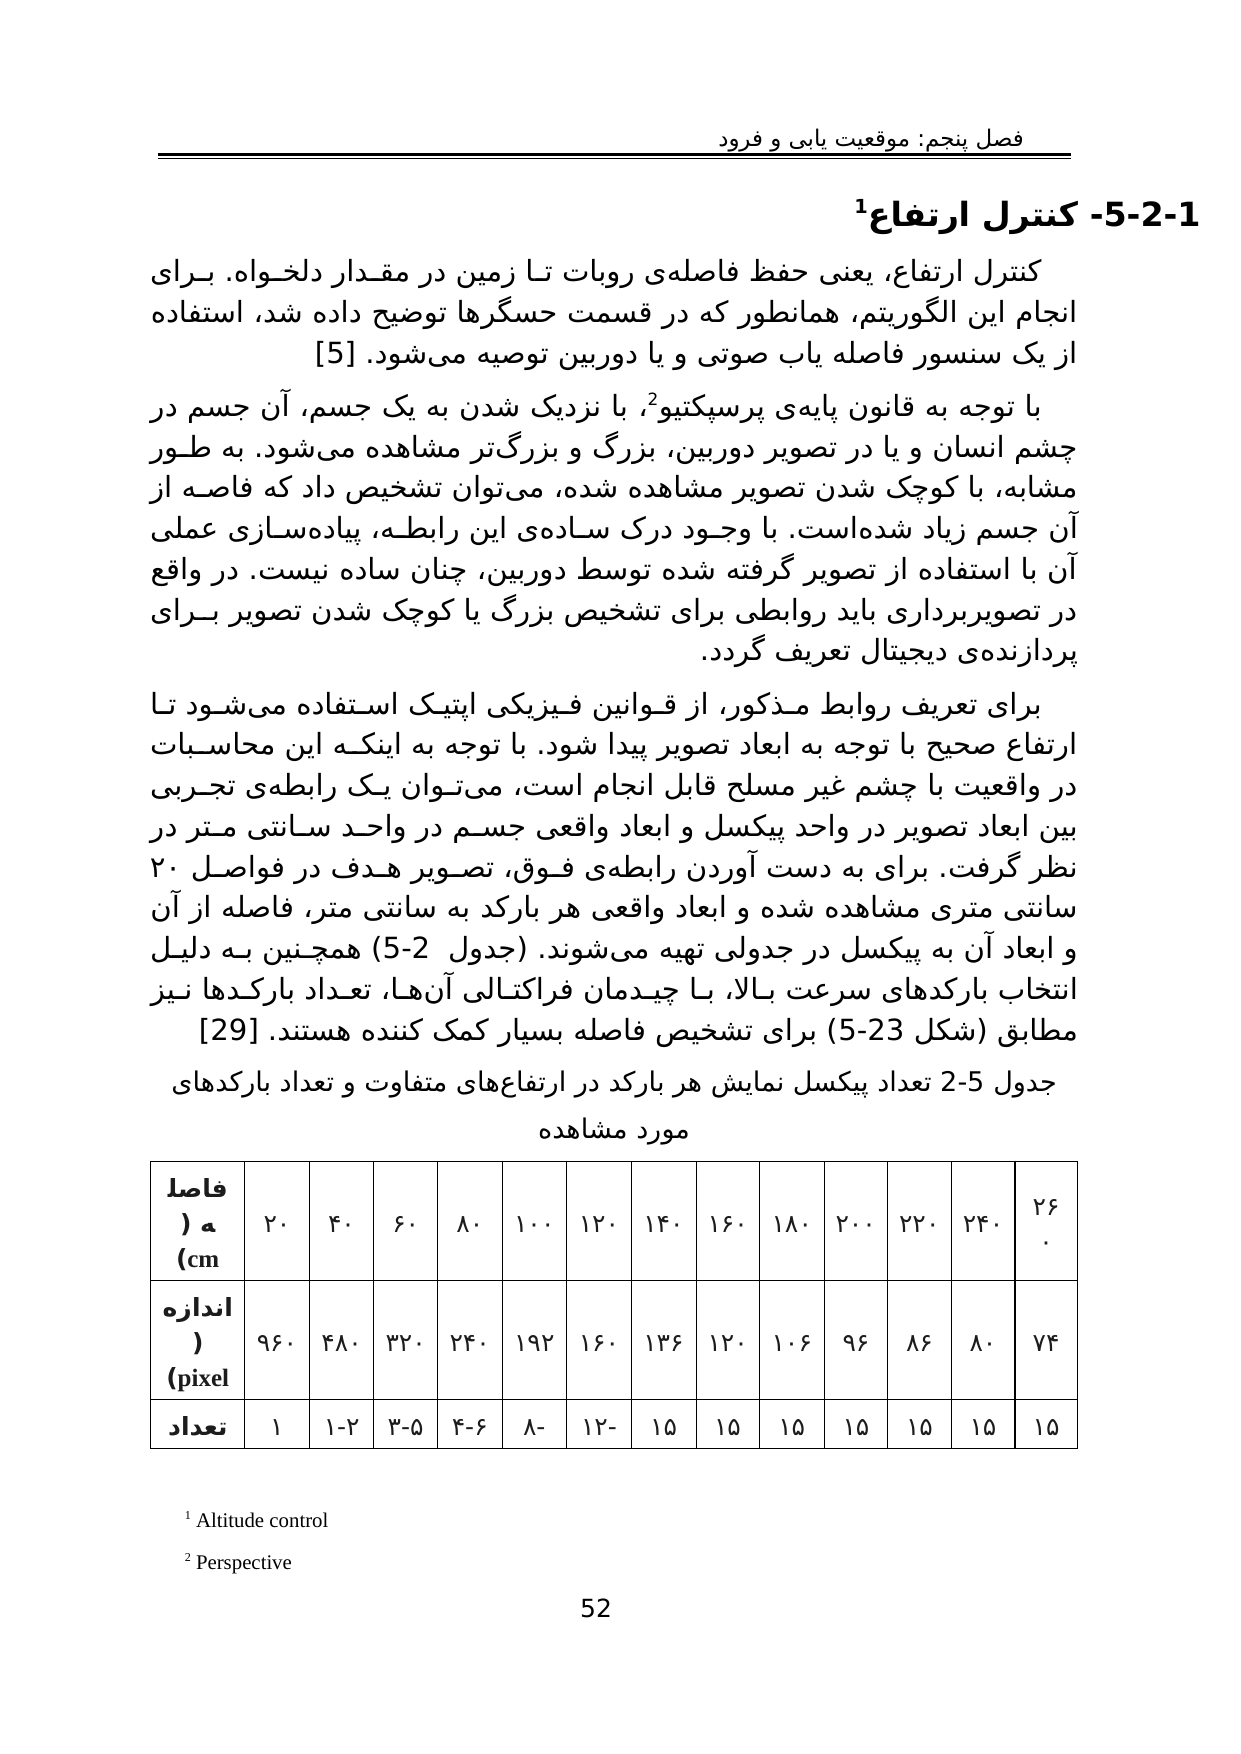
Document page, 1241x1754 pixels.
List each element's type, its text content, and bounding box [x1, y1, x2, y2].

table_cell ۱۵ [952, 1400, 1014, 1447]
table_cell ۷۴ [1016, 1281, 1077, 1398]
table_cell ۱۵ [760, 1400, 824, 1447]
table_cell ۱۵ [632, 1400, 696, 1447]
table_header ۲۶۰ [1016, 1162, 1077, 1279]
table_cell ۱۰۶ [760, 1281, 824, 1398]
table_cell ۸-۱۰ [503, 1400, 566, 1447]
table_header فاصله (cm) [151, 1162, 244, 1279]
table_header ۶۰ [374, 1162, 437, 1279]
text کنترل ارتفاع، یعنی حفظ فاصله‌ی روبات تا زمین در مقدار دلخواه. برای انجام این الگوریتم، همانطور که در قسمت حسگر‌ها توضیح داده شد، استفاده از یک سنسور فاصله یاب صوتی و یا دوربین توصیه می‌شود. [150, 255, 1078, 370]
text با توجه به قانون پایه‌ی پرسپکتیو،‌ با نزدیک شدن به یک جسم، آن جسم در چشم انسان و یا در تصویر دوربین، بزرگ و بزرگ‌تر مشاهده می‌شود. به طور مشابه، با کوچک شدن تصویر مشاهده شده، می‌توان تشخیص داد که فاصه از آن جسم زیاد شده‌است. با وجود درک ساده‌ی این رابطه، پیاده‌سازی عملی آن با استفاده از تصویر گرفته شده توسط دوربین، چنان ساده نیست. در واقع در تصویربرداری باید روابطی برای تشخیص بزرگ یا کوچک شدن تصویر برای پردازنده‌ی دیجیتال تعریف گردد. [150, 389, 1078, 668]
subtitle کنترل ارتفاع [150, 196, 1078, 234]
table_cell ۲۴۰ [438, 1281, 502, 1398]
table_cell ۱۳۶ [632, 1281, 696, 1398]
table_header ۸۰ [438, 1162, 502, 1279]
table_header ۱۴۰ [632, 1162, 696, 1279]
table_header ۲۰۰ [825, 1162, 887, 1279]
table_cell ۱۵ [1016, 1400, 1077, 1447]
table_cell ۱۲۰ [697, 1281, 759, 1398]
table_cell ۹۶ [825, 1281, 887, 1398]
table_cell ۸۰ [952, 1281, 1014, 1398]
table_cell ۱۲-۱۵ [567, 1400, 631, 1447]
table_cell ۱۶۰ [567, 1281, 631, 1398]
table_cell ۳-۵ [374, 1400, 437, 1447]
table_cell ۴-۶ [438, 1400, 502, 1447]
table_header ۴۰ [310, 1162, 373, 1279]
table_cell ۱۵ [825, 1400, 887, 1447]
table_header ۱۶۰ [697, 1162, 759, 1279]
text برای تعریف روابط مذکور، از قوانین فیزیکی اپتیک استفاده می‌شود تا ارتفاع صحیح با توجه به ابعاد تصویر پیدا شود. با توجه به اینکه این محاسبات در واقعیت با چشم غیر مسلح قابل انجام است، می‌توان یک رابطه‌ی تجربی بین ابعاد تصویر در واحد پیکسل و ابعاد واقعی جسم در واحد سانتی متر در نظر گرفت. برای به دست آوردن رابطه‌ی فوق، تصویر هدف در فواصل ۲۰ سانتی متری مشاهده شده و ابعاد واقعی هر بارکد به سانتی متر، فاصله از آن و ابعاد آن به پیکسل در جدولی تهیه می‌شوند. (جدول ‏5-1) همچنین به دلیل انتخاب بارکد‌های سرعت بالا، با چیدمان فراکتالی آن‌ها، تعداد بارکد‌ها نیز مطابق (شکل ‏5-2) برای تشخیص فاصله بسیار کمک کننده هستند. [150, 687, 1078, 1047]
table_cell تعداد بارکد [151, 1400, 244, 1447]
table_cell ۸۶ [888, 1281, 951, 1398]
table_header ۲۰ [245, 1162, 309, 1279]
table_header ۱۰۰ [503, 1162, 566, 1279]
table_cell ۹۶۰ [245, 1281, 309, 1398]
table_cell ۴۸۰ [310, 1281, 373, 1398]
table_cell ۱۵ [697, 1400, 759, 1447]
table_cell اندازه (pixel) [151, 1281, 244, 1398]
table_header ۲۴۰ [952, 1162, 1014, 1279]
table_cell ۳۲۰ [374, 1281, 437, 1398]
table_cell ۱۹۲ [503, 1281, 566, 1398]
table_cell ۱۵ [888, 1400, 951, 1447]
table_cell ۱-۲ [310, 1400, 373, 1447]
table_header ۲۲۰ [888, 1162, 951, 1279]
table_header ۱۸۰ [760, 1162, 824, 1279]
table_cell ۱ [245, 1400, 309, 1447]
table_header ۱۲۰ [567, 1162, 631, 1279]
